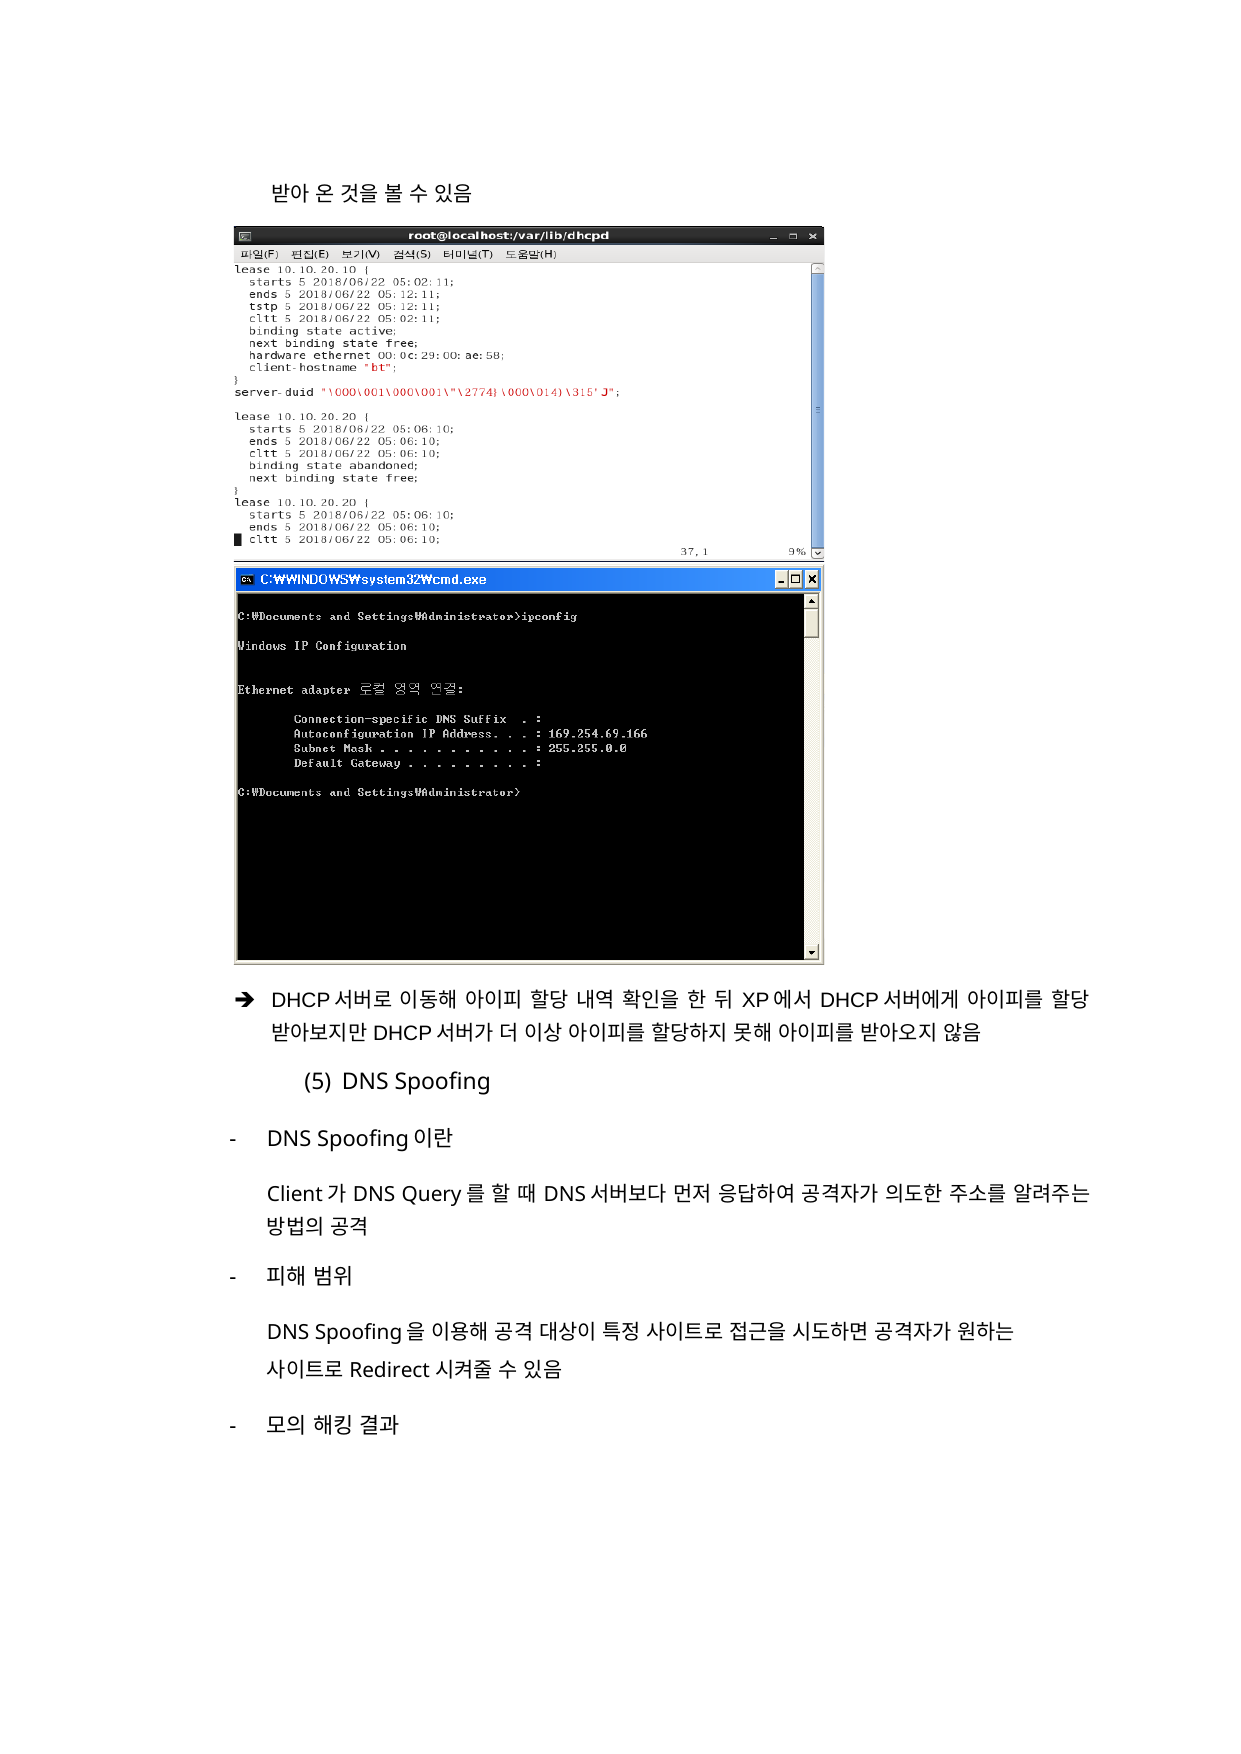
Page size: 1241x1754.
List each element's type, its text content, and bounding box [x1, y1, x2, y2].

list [234, 177, 1090, 207]
list DNS Spoofing이란 [229, 1121, 1090, 1153]
list DHCP서버로 이동해 아이피 할당 내역 확인을 한 뒤 XP에서 DHCP서버에게 아이피를 할당 받아보지만 DHCP서버가 더 이상 아이피를 할당하지 못해 아이피를 받아오지 않음 [234, 983, 1090, 1046]
list Client가 DNS Query를 할 때 DNS서버보다 먼저 응답하여 공격자가 의도한 주소를 알려주는 방법의 공격 [267, 1177, 1090, 1240]
list DNS Spoofing [304, 1065, 1090, 1096]
list DNS Spoofing을 이용해 공격 대상이 특정 사이트로 접근을 시도하면 공격자가 원하는 사이트로 Redirect 시켜줄 수 있음 [267, 1316, 1090, 1384]
picture [233, 226, 825, 562]
list 피해 범위 [229, 1259, 1090, 1291]
list 모의 해킹 결과 [229, 1408, 1090, 1440]
picture [233, 564, 825, 965]
